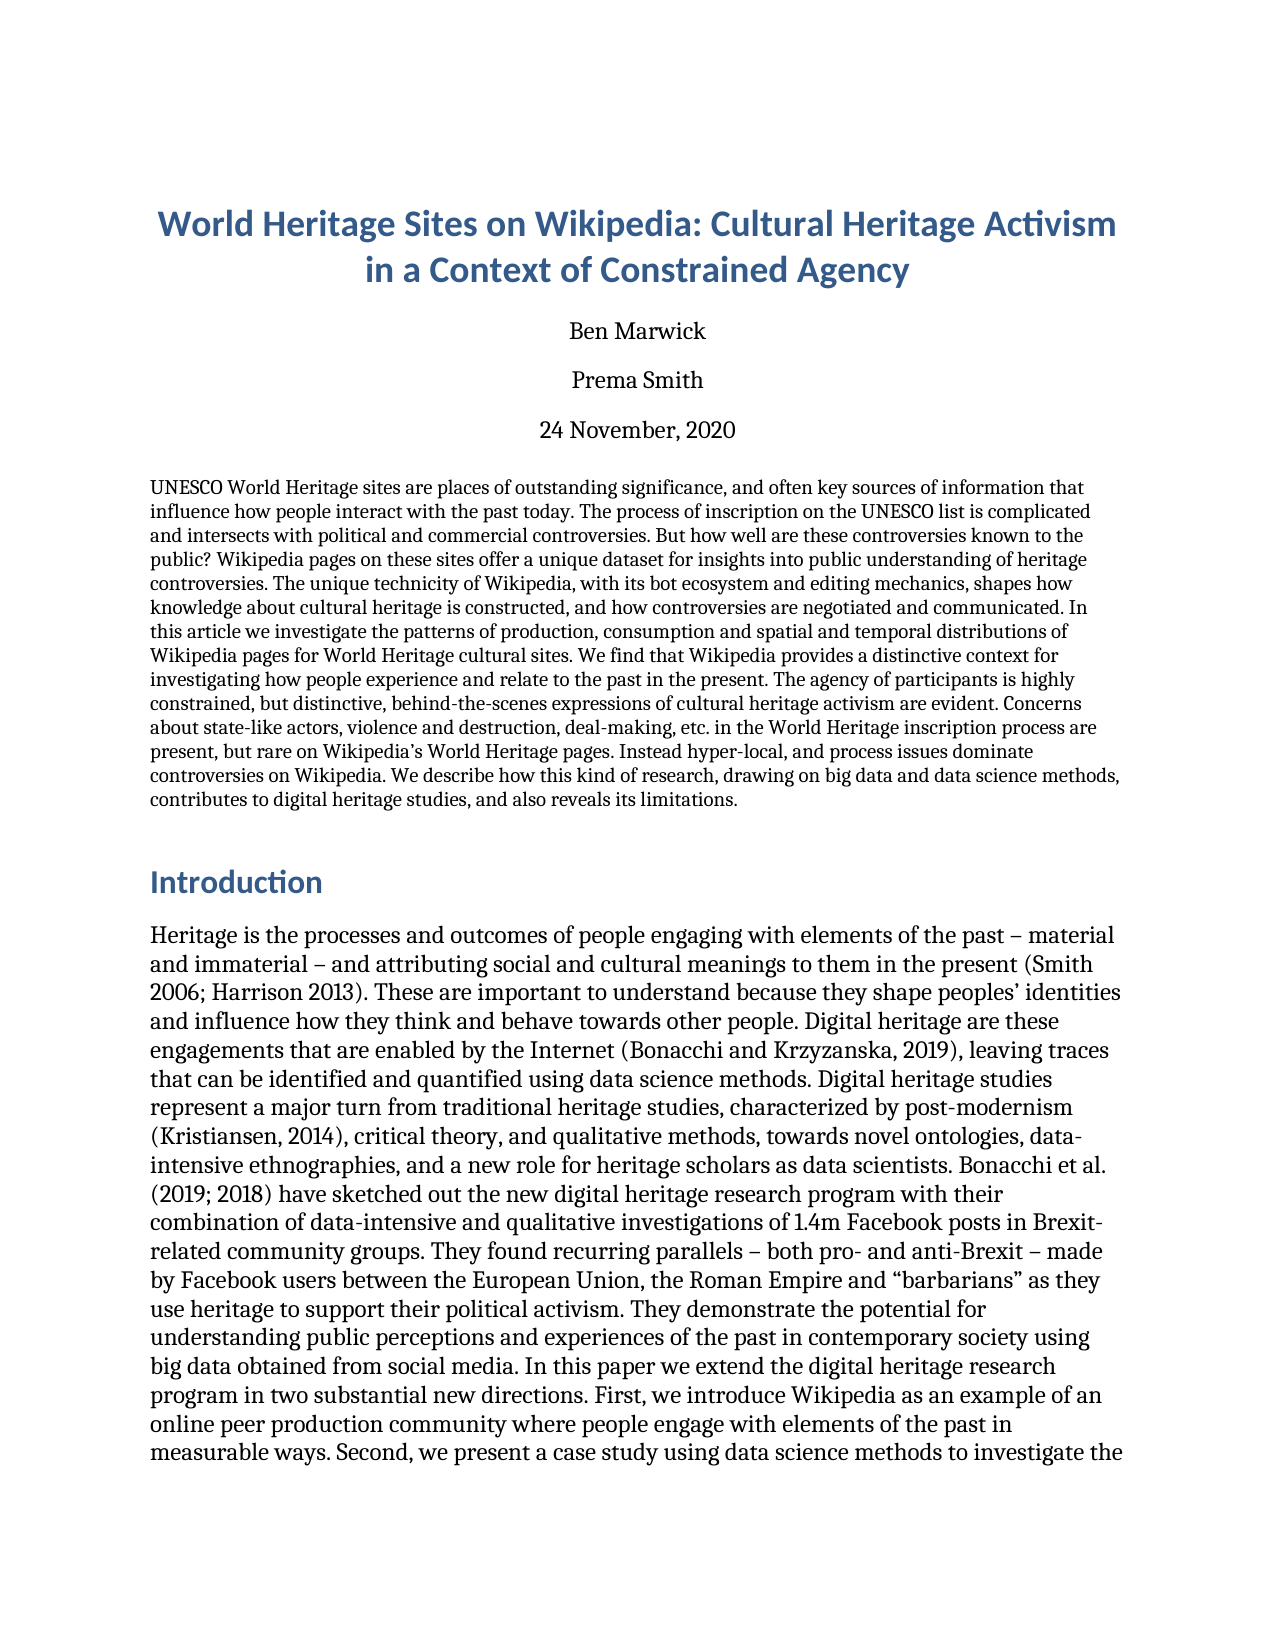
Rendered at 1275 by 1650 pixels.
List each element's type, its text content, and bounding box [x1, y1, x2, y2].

text UNESCO World Heritage sites are places of outstanding significance, and often key sources of information that influence how people interact with the past today. The process of inscription on the UNESCO list is complicated and intersects with political and commercial controversies. But how well are these controversies known to the public? Wikipedia pages on these sites offer a unique dataset for insights into public understanding of heritage controversies. The unique technicity of Wikipedia, with its bot ecosystem and editing mechanics, shapes how knowledge about cultural heritage is constructed, and how controversies are negotiated and communicated. In this article we investigate the patterns of production, consumption and spatial and temporal distributions of Wikipedia pages for World Heritage cultural sites. We find that Wikipedia provides a distinctive context for investigating how people experience and relate to the past in the present. The agency of participants is highly constrained, but distinctive, behind-the-scenes expressions of cultural heritage activism are evident. Concerns about state-like actors, violence and destruction, deal-making, etc. in the World Heritage inscription process are present, but rare on Wikipedia’s World Heritage pages. Instead hyper-local, and process issues dominate controversies on Wikipedia. We describe how this kind of research, drawing on big data and data science methods, contributes to digital heritage studies, and also reveals its limitations. [150, 476, 1125, 811]
text Prema Smith [150, 366, 1125, 395]
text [150, 921, 1125, 1467]
text Ben Marwick [150, 317, 1125, 345]
text 24 November, 2020 [150, 416, 1125, 444]
subtitle Introduction [150, 861, 1125, 902]
title World Heritage Sites on Wikipedia: Cultural Heritage Activism in a Context of Constrained Agency [150, 200, 1125, 292]
